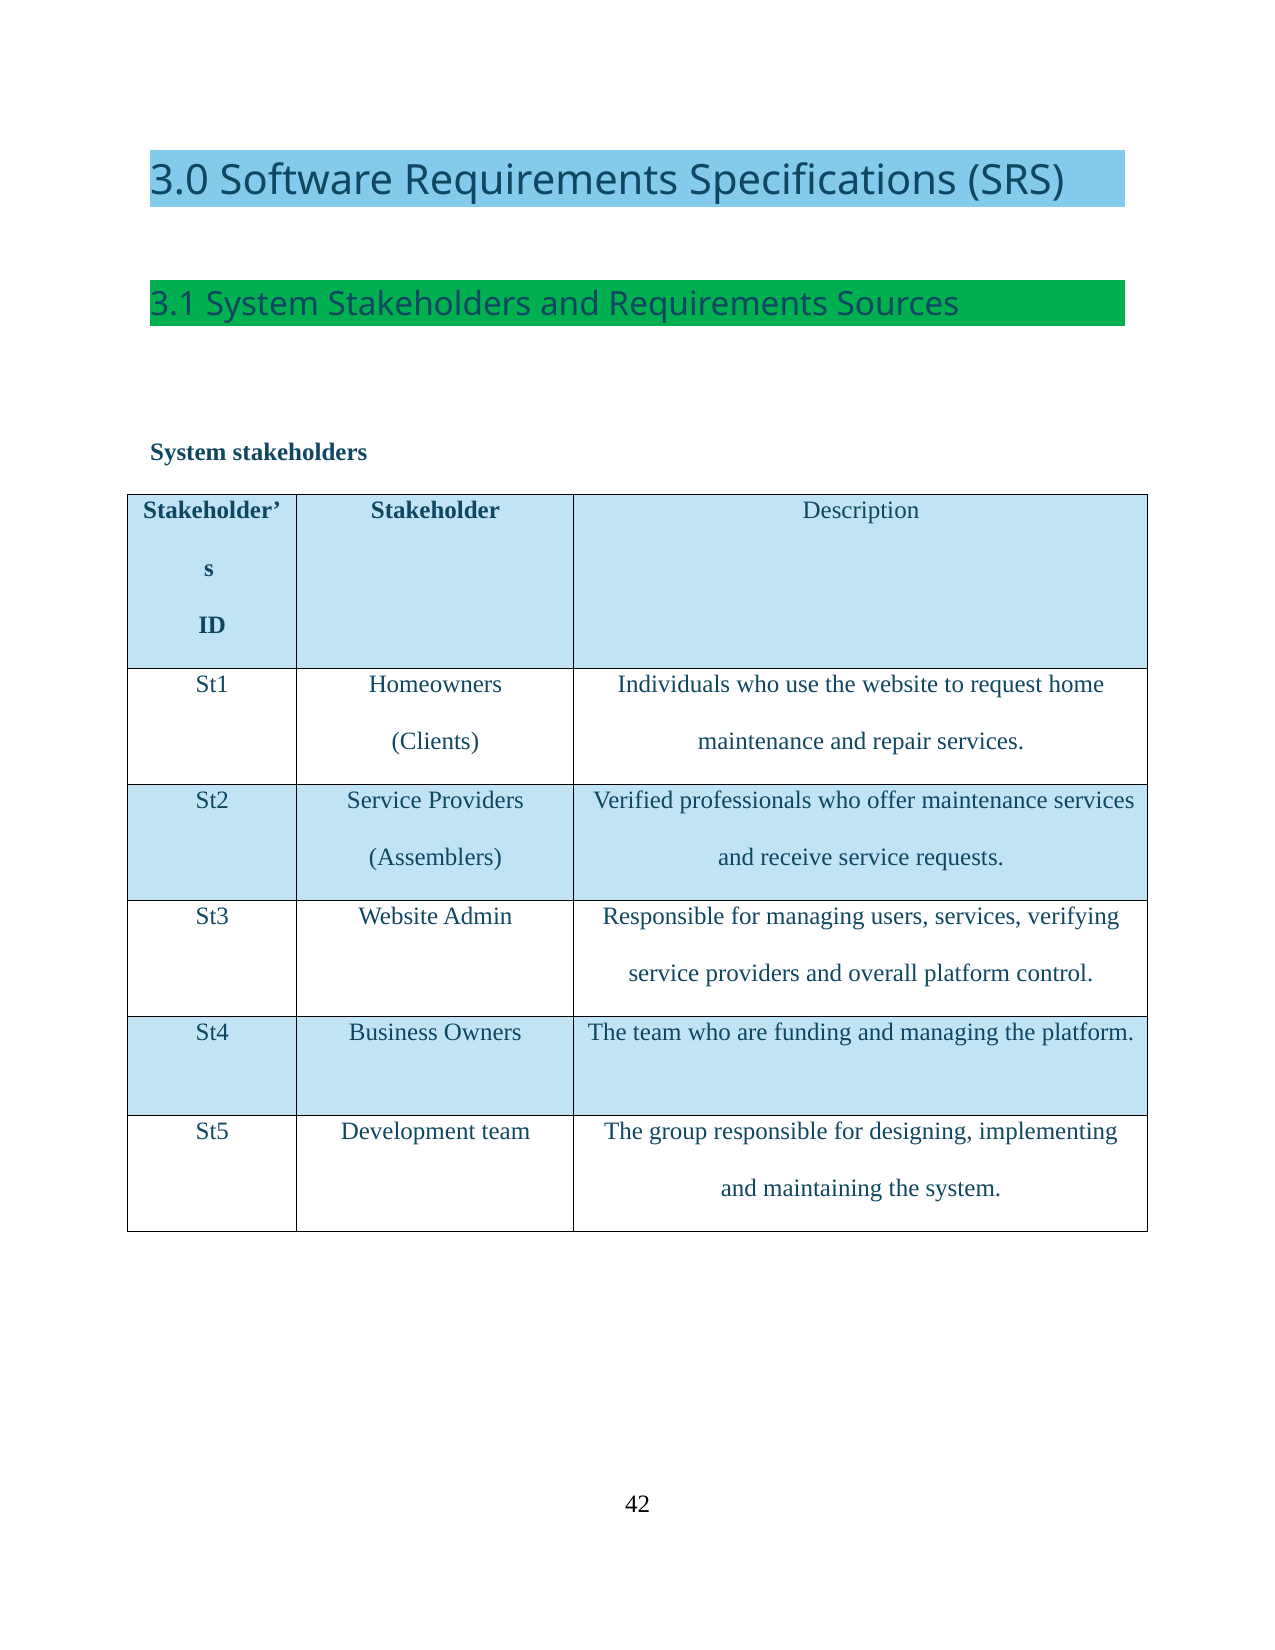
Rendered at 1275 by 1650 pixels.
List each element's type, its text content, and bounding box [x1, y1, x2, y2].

table_cell St4 [128, 1017, 296, 1115]
table_cell Verified professionals who offer maintenance services and receive service requests. [574, 785, 1147, 900]
subtitle 3.0 Software Requirements Specifications (SRS) [150, 150, 1125, 207]
table_cell Development team [297, 1116, 573, 1231]
table_cell Website Admin [297, 901, 573, 1016]
subtitle 3.1 System Stakeholders and Requirements Sources [150, 280, 1125, 326]
text System stakeholders [150, 437, 1125, 466]
table_cell St5 [128, 1116, 296, 1231]
table_cell The group responsible for designing, implementing and maintaining the system. [574, 1116, 1147, 1231]
table_header Description [574, 495, 1147, 668]
table_cell St3 [128, 901, 296, 1016]
table_cell Responsible for managing users, services, verifying service providers and overall platform control. [574, 901, 1147, 1016]
table_cell Individuals who use the website to request home maintenance and repair services. [574, 669, 1147, 784]
table_cell St1 [128, 669, 296, 784]
table_header Stakeholder’s ID [128, 495, 296, 668]
table_cell The team who are funding and managing the platform. [574, 1017, 1147, 1115]
table_cell Business Owners [297, 1017, 573, 1115]
table_cell Service Providers (Assemblers) [297, 785, 573, 900]
table_header Stakeholder [297, 495, 573, 668]
table_cell St2 [128, 785, 296, 900]
table_cell Homeowners (Clients) [297, 669, 573, 784]
